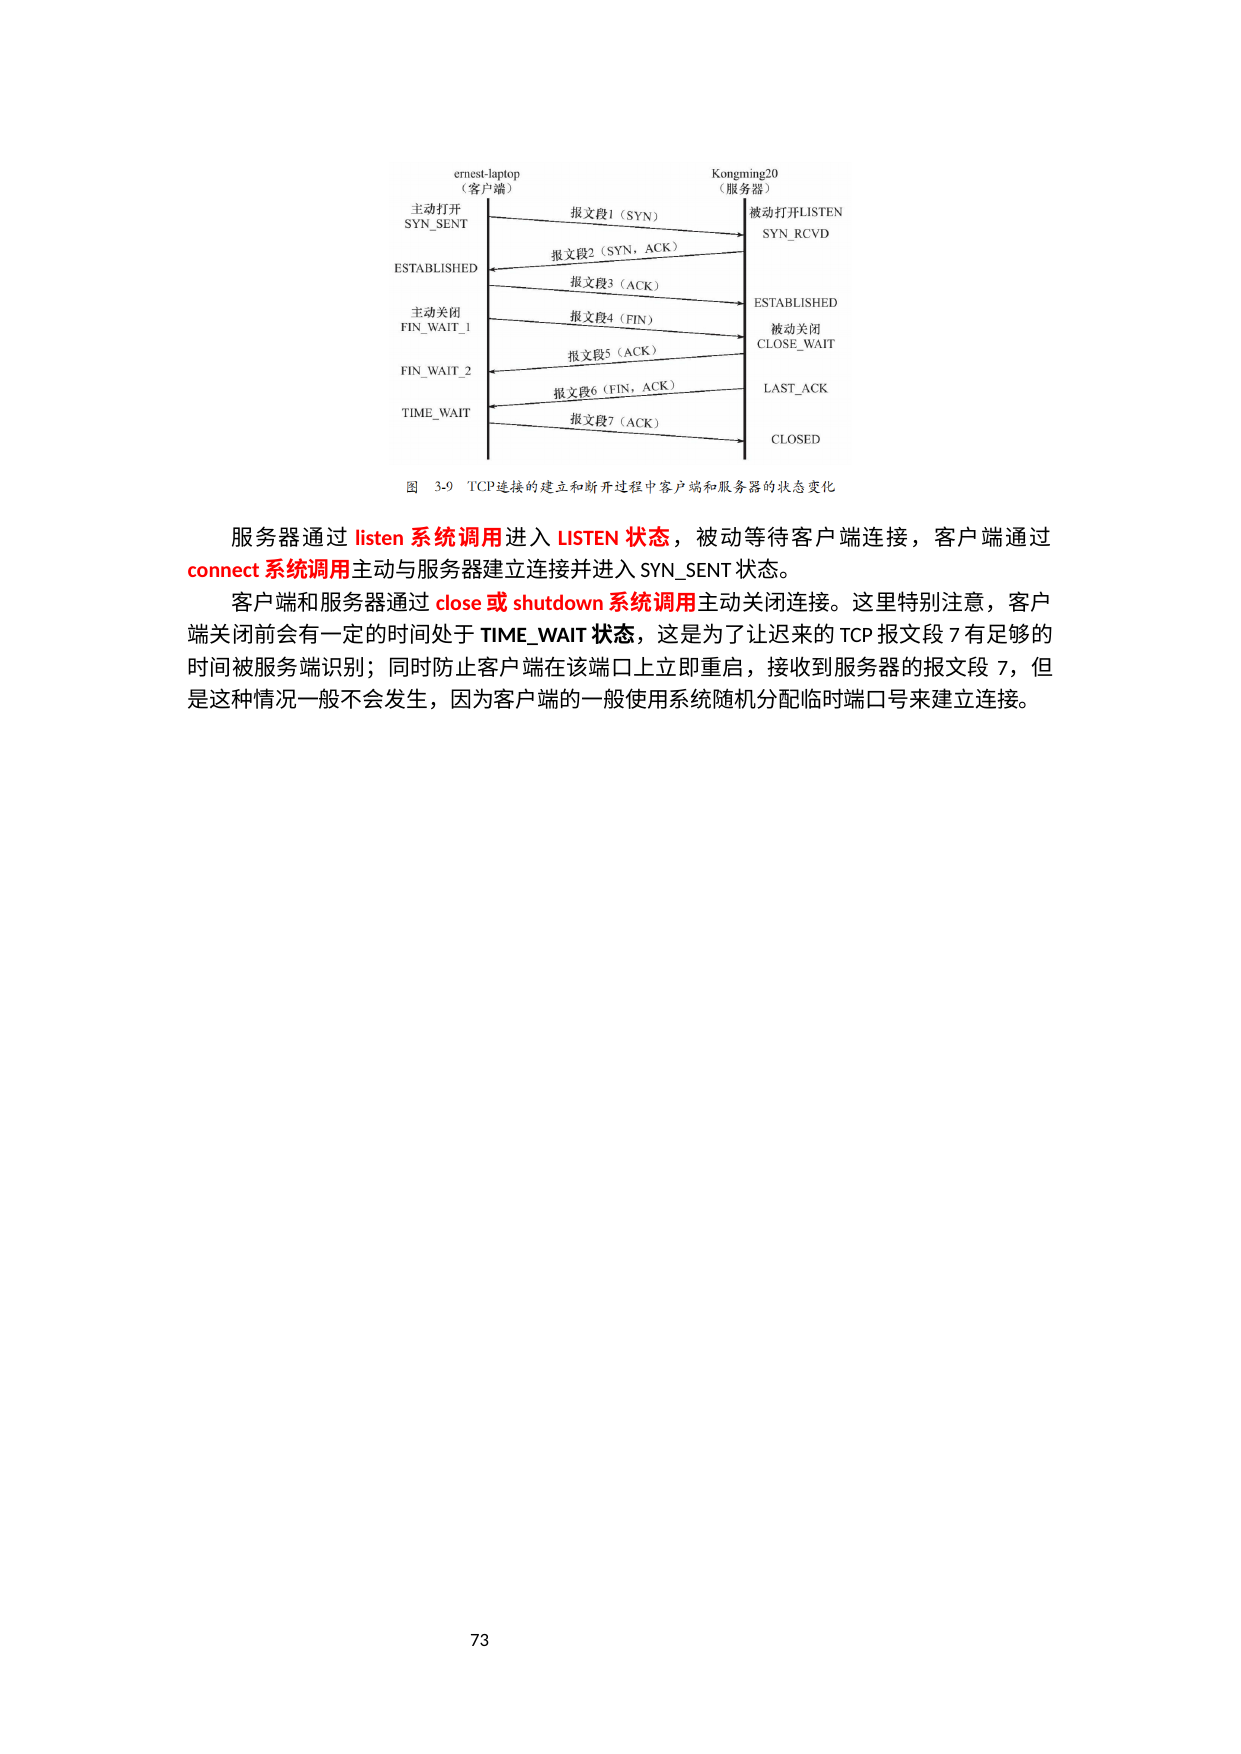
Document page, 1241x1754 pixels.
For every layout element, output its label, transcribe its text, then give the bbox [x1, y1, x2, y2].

list 服务器通过listen系统调用进入LISTEN状态，被动等待客户端连接，客户端通过connect系统调用主动与服务器建立连接并进入SYN_SENT状态。 [187, 519, 1053, 584]
picture [387, 162, 853, 495]
list 客户端和服务器通过close或shutdown系统调用主动关闭连接。这里特别注意，客户端关闭前会有一定的时间处于TIME_WAIT状态，这是为了让迟来的TCP报文段7有足够的时间被服务端识别；同时防止客户端在该端口上立即重启，接收到服务器的报文段7，但是这种情况一般不会发生，因为客户端的一般使用系统随机分配临时端口号来建立连接。 [187, 584, 1053, 714]
